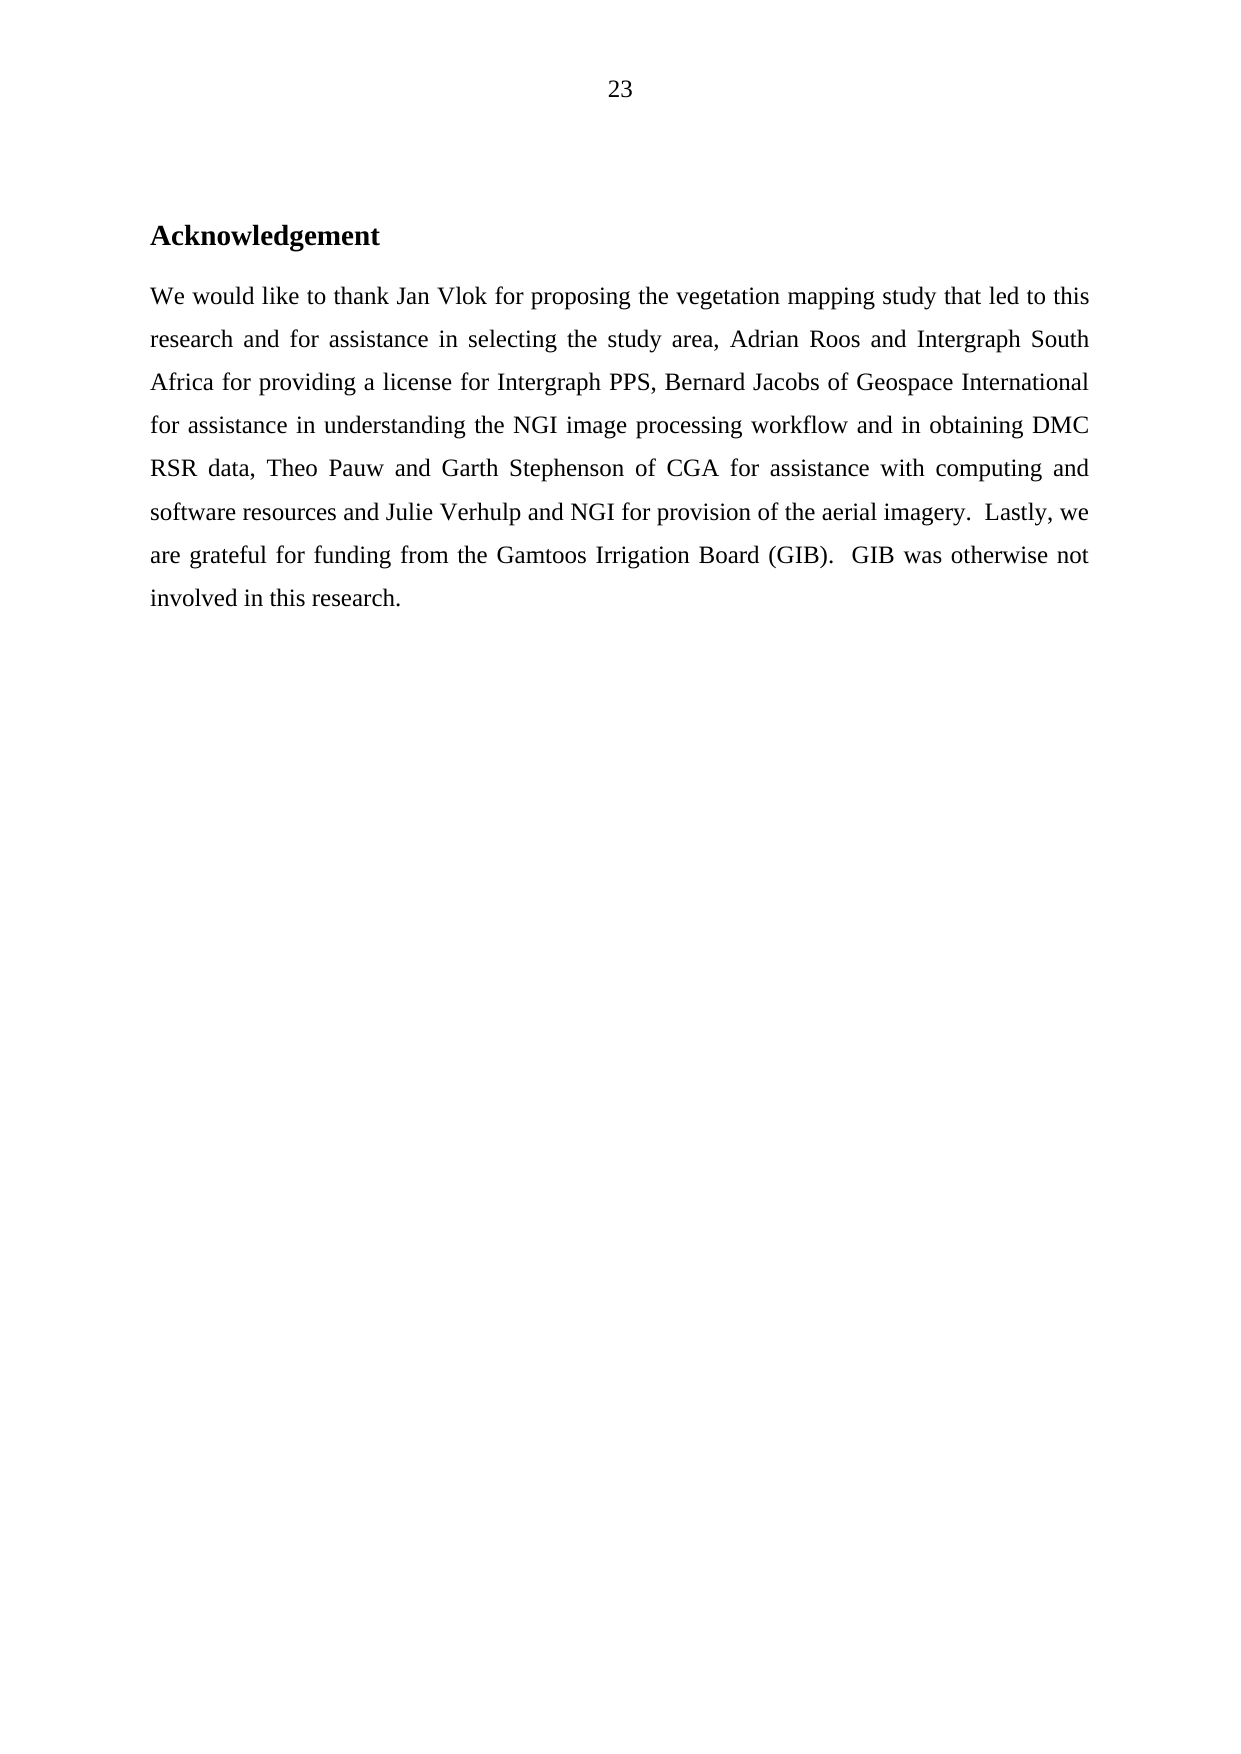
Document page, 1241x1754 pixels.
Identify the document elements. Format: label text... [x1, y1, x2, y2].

text We would like to thank Jan Vlok for proposing the vegetation mapping study that led to this research and for assistance in selecting the study area, Adrian Roos and Intergraph South Africa for providing a license for Intergraph PPS, Bernard Jacobs of Geospace International for assistance in understanding the NGI image processing workflow and in obtaining DMC RSR data, Theo Pauw and Garth Stephenson of CGA for assistance with computing and software resources and Julie Verhulp and NGI for provision of the aerial imagery. Lastly, we are grateful for funding from the Gamtoos Irrigation Board (GIB). GIB was otherwise not involved in this research. [150, 281, 1090, 612]
subtitle Acknowledgement [150, 218, 1090, 252]
